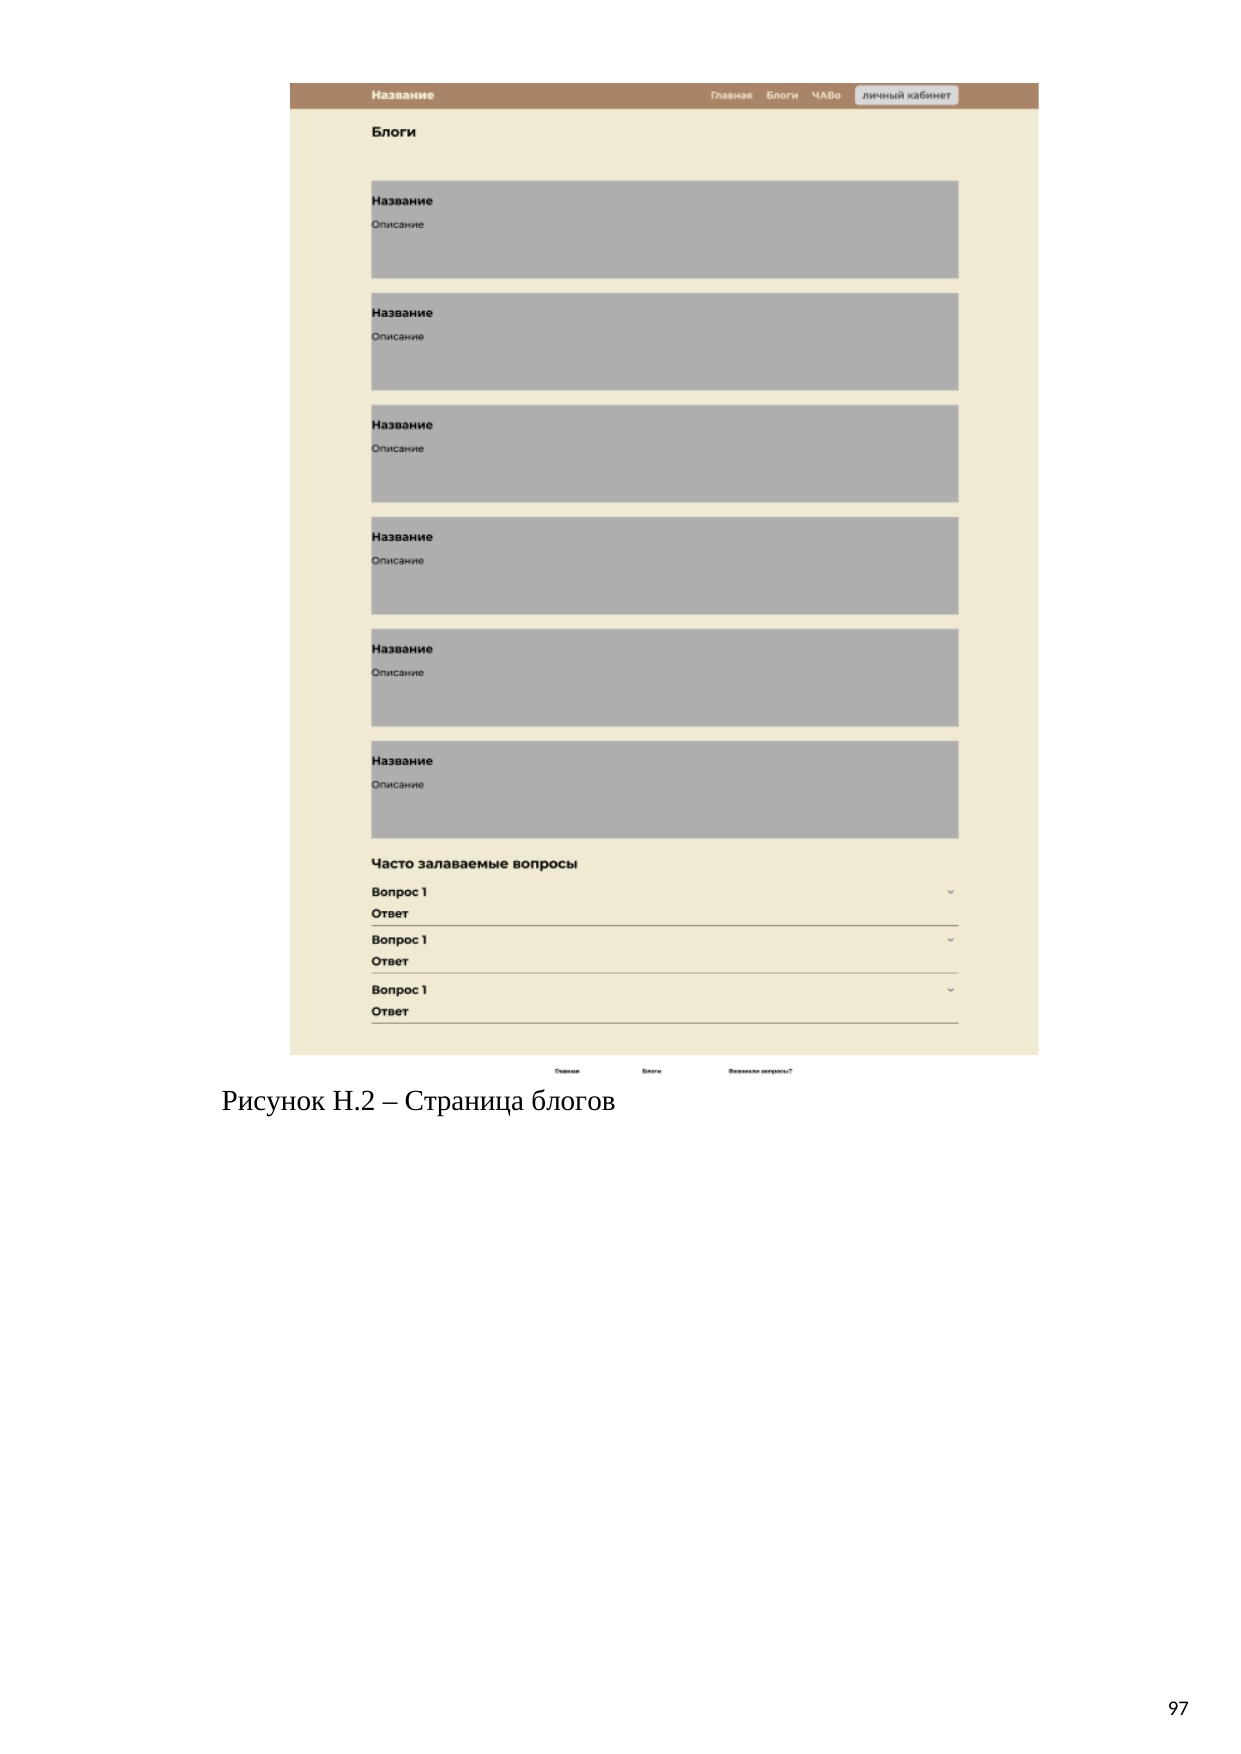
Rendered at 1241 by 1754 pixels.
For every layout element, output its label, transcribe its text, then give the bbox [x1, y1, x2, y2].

picture [290, 83, 1039, 1084]
text Рисунок Н.2 – Страница блогов [148, 1083, 1181, 1117]
